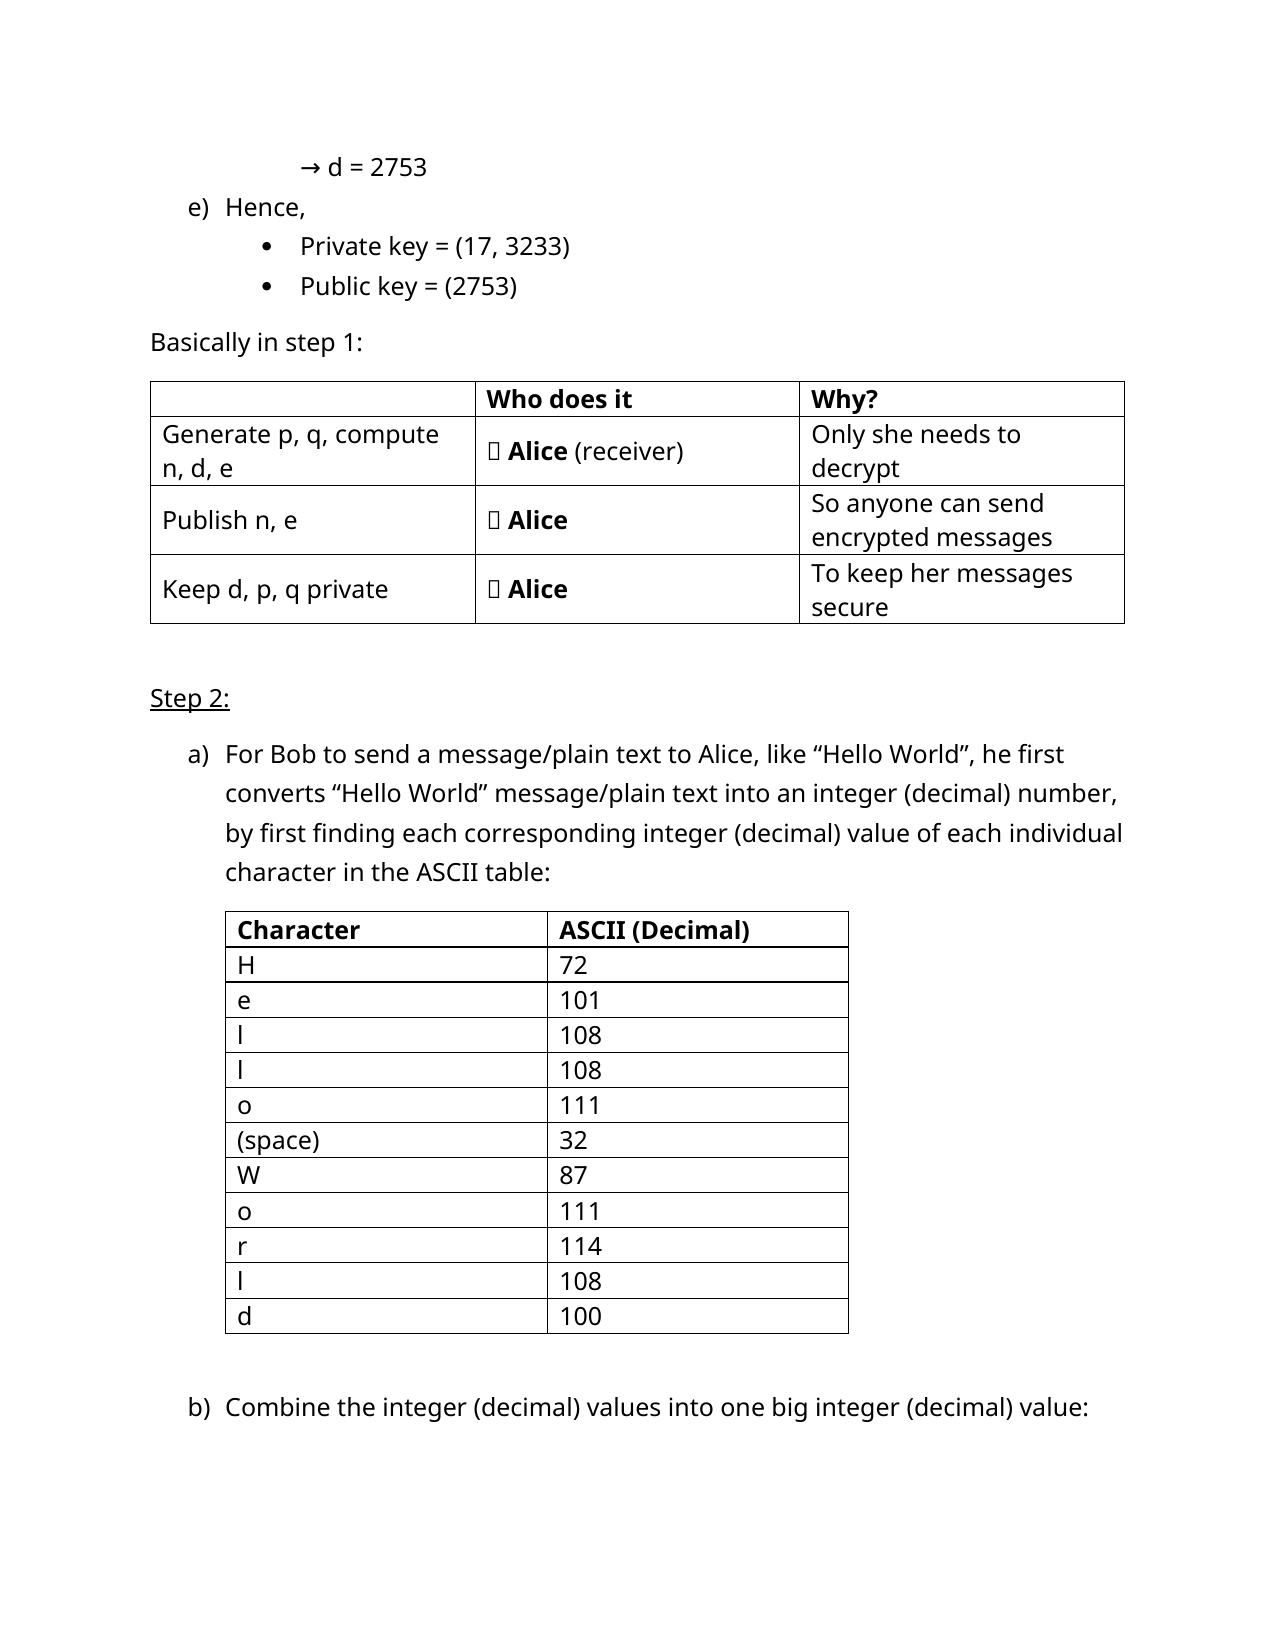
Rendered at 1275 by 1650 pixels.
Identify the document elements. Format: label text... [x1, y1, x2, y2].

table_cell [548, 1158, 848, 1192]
list → d = 2753 [300, 150, 1125, 184]
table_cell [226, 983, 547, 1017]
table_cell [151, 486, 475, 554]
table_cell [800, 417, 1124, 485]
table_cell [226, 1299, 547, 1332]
text Step 2: [150, 681, 1125, 714]
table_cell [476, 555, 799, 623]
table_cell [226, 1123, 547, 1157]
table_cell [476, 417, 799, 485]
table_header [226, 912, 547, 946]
list For Bob to send a message/plain text to Alice, like “Hello World”, he first converts “Hello World” message/plain text into an integer (decimal) number, by first finding each corresponding integer (decimal) value of each individual character in the ASCII table: [187, 737, 1125, 889]
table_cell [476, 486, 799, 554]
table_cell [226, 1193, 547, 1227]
list Private key = (17, 3233) [262, 229, 1125, 263]
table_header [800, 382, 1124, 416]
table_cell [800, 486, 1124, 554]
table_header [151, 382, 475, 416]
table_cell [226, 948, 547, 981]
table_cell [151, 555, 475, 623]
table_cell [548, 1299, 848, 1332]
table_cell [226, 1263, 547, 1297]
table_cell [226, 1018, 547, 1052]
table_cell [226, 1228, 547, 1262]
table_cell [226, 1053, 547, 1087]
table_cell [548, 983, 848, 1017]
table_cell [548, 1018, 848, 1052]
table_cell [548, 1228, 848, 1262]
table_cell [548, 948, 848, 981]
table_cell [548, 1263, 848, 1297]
text Basically in step 1: [150, 324, 1125, 359]
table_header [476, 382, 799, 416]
list Public key = (2753) [262, 268, 1125, 302]
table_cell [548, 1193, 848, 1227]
list Combine the integer (decimal) values into one big integer (decimal) value: [187, 1390, 1125, 1424]
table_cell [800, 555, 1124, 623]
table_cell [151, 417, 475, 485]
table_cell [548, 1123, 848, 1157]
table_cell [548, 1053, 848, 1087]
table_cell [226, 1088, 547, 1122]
list Hence, [187, 189, 1125, 223]
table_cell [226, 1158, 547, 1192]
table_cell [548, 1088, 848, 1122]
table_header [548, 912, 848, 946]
